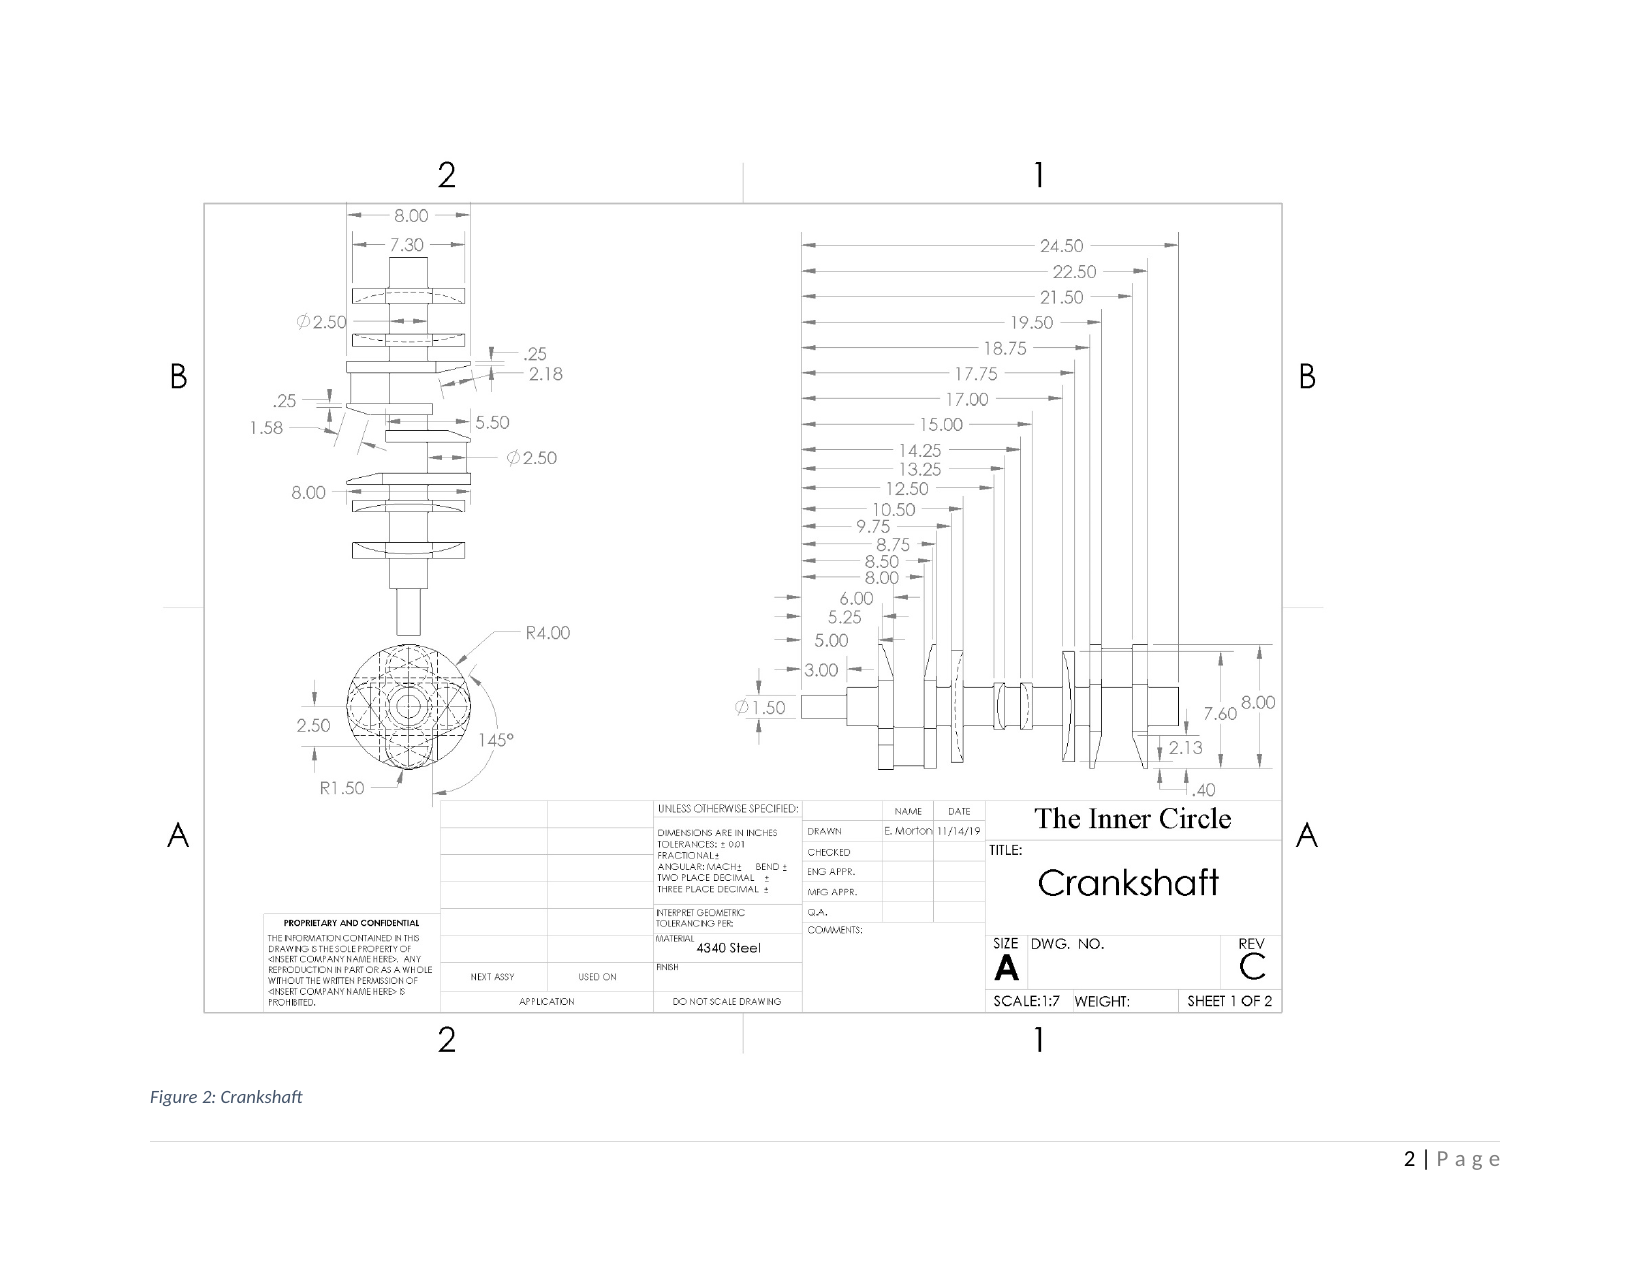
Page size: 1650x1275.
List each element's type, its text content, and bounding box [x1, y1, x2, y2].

picture [150, 150, 1336, 1066]
